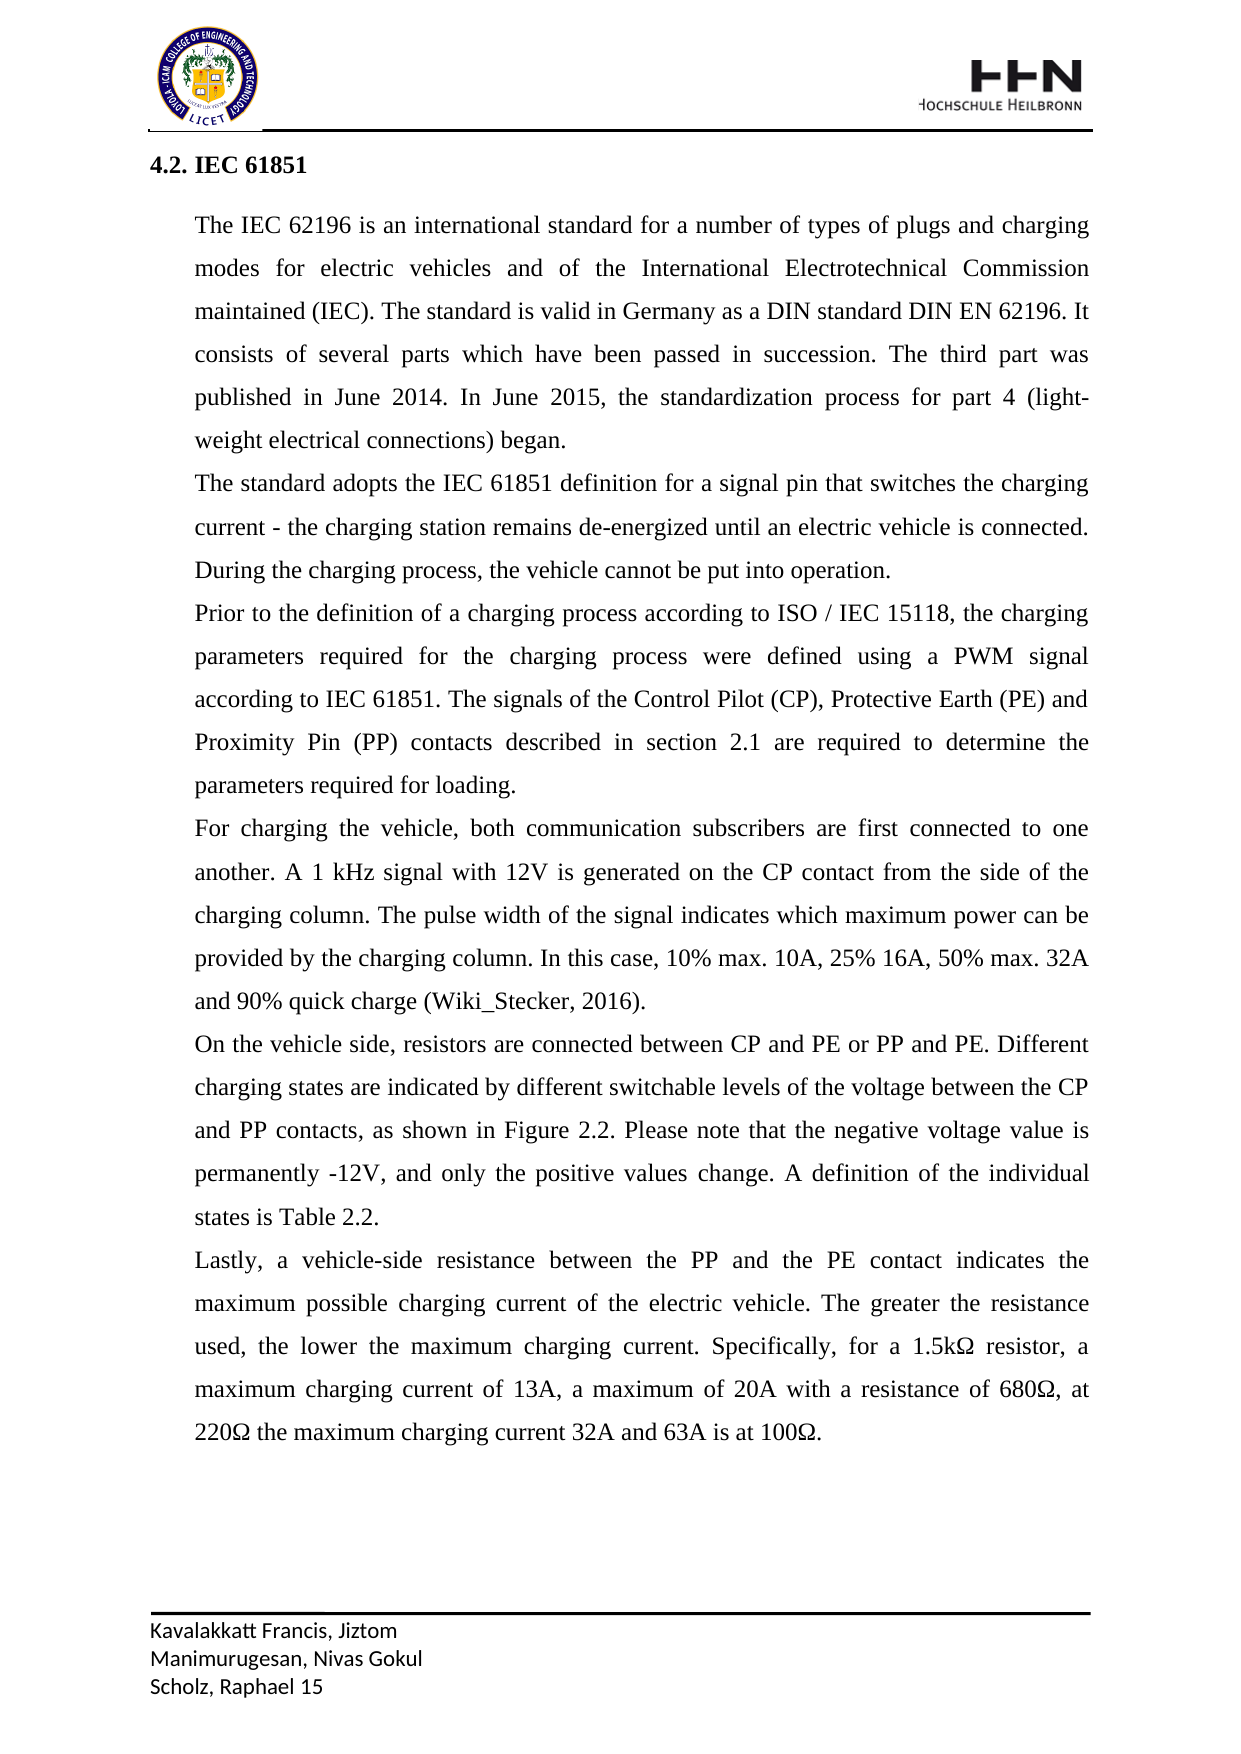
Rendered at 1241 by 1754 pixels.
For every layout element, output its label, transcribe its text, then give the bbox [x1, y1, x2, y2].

text The IEC 62196 is an international standard for a number of types of plugs and charging modes for electric vehicles and of the International Electrotechnical Commission maintained (IEC). The standard is valid in Germany as a DIN standard DIN EN 62196. It consists of several parts which have been passed in succession. The third part was published in June 2014. In June 2015, the standardization process for part 4 (light- weight electrical connections) began. [194, 210, 1090, 454]
text Lastly, a vehicle-side resistance between the PP and the PE contact indicates the maximum possible charging current of the electric vehicle. The greater the resistance used, the lower the maximum charging current. Specifically, for a 1.5kΩ resistor, a maximum charging current of 13A, a maximum of 20A with a resistance of 680Ω, at 220Ω the maximum charging current 32A and 63A is at 100Ω. [194, 1245, 1090, 1446]
subtitle IEC 61851 [150, 150, 1090, 179]
text Prior to the definition of a charging process according to ISO / IEC 15118, the charging parameters required for the charging process were defined using a PWM signal according to IEC 61851. The signals of the Control Pilot (CP), Protective Earth (PE) and Proximity Pin (PP) contacts described in section 2.1 are required to determine the parameters required for loading. [194, 598, 1090, 799]
text The standard adopts the IEC 61851 definition for a signal pin that switches the charging current - the charging station remains de-energized until an electric vehicle is connected. During the charging process, the vehicle cannot be put into operation. [194, 468, 1090, 583]
picture [150, 18, 263, 131]
text For charging the vehicle, both communication subscribers are first connected to one another. A 1 kHz signal with 12V is generated on the CP contact from the side of the charging column. The pulse width of the signal indicates which maximum power can be provided by the charging column. In this case, 10% max. 10A, 25% 16A, 50% max. 32A and 90% quick charge (Wiki_Stecker, 2016). [194, 813, 1090, 1015]
text On the vehicle side, resistors are connected between CP and PE or PP and PE. Different charging states are indicated by different switchable levels of the voltage between the CP and PP contacts, as shown in Figure 2.2. Please note that the negative voltage value is permanently -12V, and only the positive values ​​change. A definition of the individual states is Table 2.2. [194, 1029, 1090, 1230]
picture [917, 60, 1083, 111]
